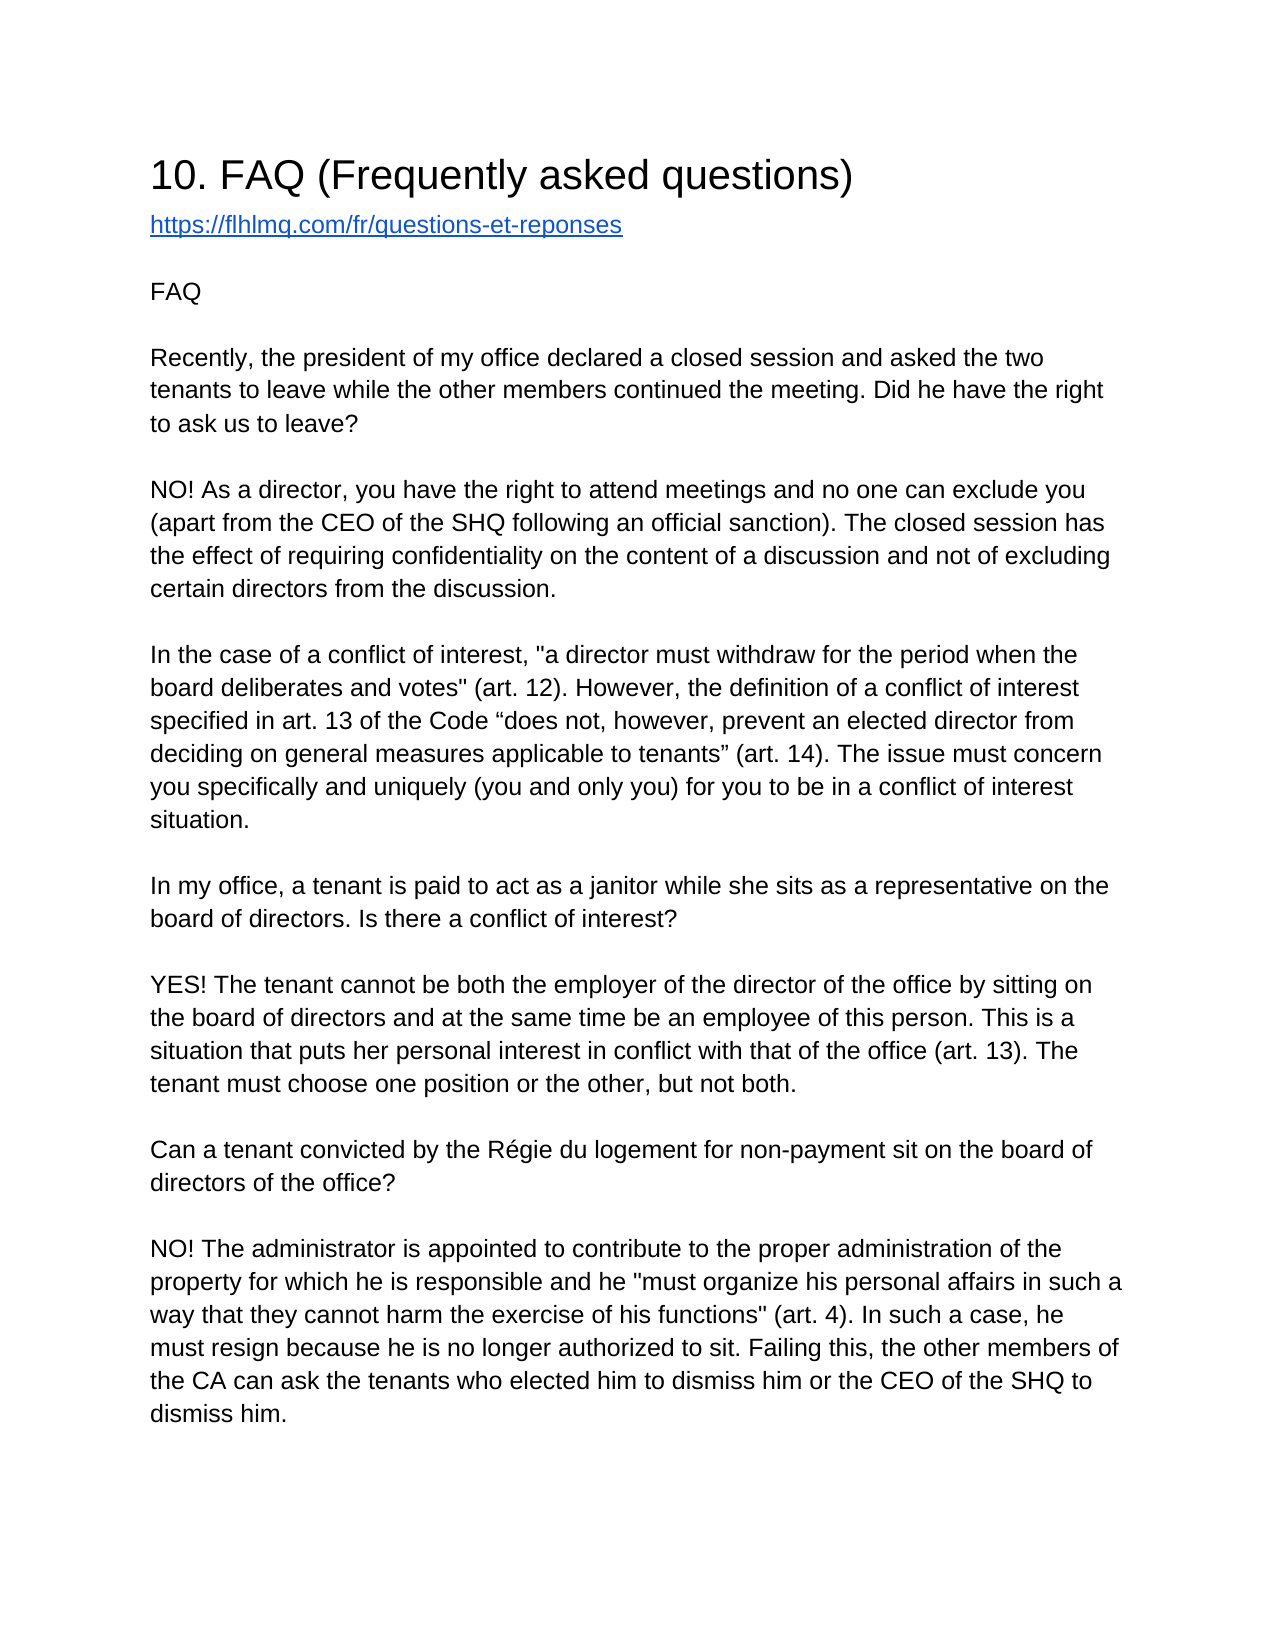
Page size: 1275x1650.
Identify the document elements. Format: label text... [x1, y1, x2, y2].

text In my office, a tenant is paid to act as a janitor while she sits as a representative on the board of directors. Is there a conflict of interest? [150, 871, 1125, 933]
text In the case of a conflict of interest, "a director must withdraw for the period when the board deliberates and votes" (art. 12). However, the definition of a conflict of interest specified in art. 13 of the Code “does not, however, prevent an elected director from deciding on general measures applicable to tenants” (art. 14). The issue must concern you specifically and uniquely (you and only you) for you to be in a conflict of interest situation. [150, 640, 1125, 833]
text https://flhlmq.com/fr/questions-et-reponses [150, 210, 1125, 239]
subtitle 10. FAQ (Frequently asked questions) [150, 150, 1125, 198]
text NO! As a director, you have the right to attend meetings and no one can exclude you (apart from the CEO of the SHQ following an official sanction). The closed session has the effect of requiring confidentiality on the content of a discussion and not of excluding certain directors from the discussion. [150, 474, 1125, 602]
text FAQ [150, 276, 1125, 305]
text Can a tenant convicted by the Régie du logement for non-payment sit on the board of directors of the office? [150, 1135, 1125, 1197]
text Recently, the president of my office declared a closed session and asked the two tenants to leave while the other members continued the meeting. Did he have the right to ask us to leave? [150, 342, 1125, 437]
text NO! The administrator is appointed to contribute to the proper administration of the property for which he is responsible and he "must organize his personal affairs in such a way that they cannot harm the exercise of his functions" (art. 4). In such a case, he must resign because he is no longer authorized to sit. Failing this, the other members of the CA can ask the tenants who elected him to dismiss him or the CEO of the SHQ to dismiss him. [150, 1234, 1125, 1428]
text YES! The tenant cannot be both the employer of the director of the office by sitting on the board of directors and at the same time be an employee of this person. This is a situation that puts her personal interest in conflict with that of the office (art. 13). The tenant must choose one position or the other, but not both. [150, 970, 1125, 1098]
